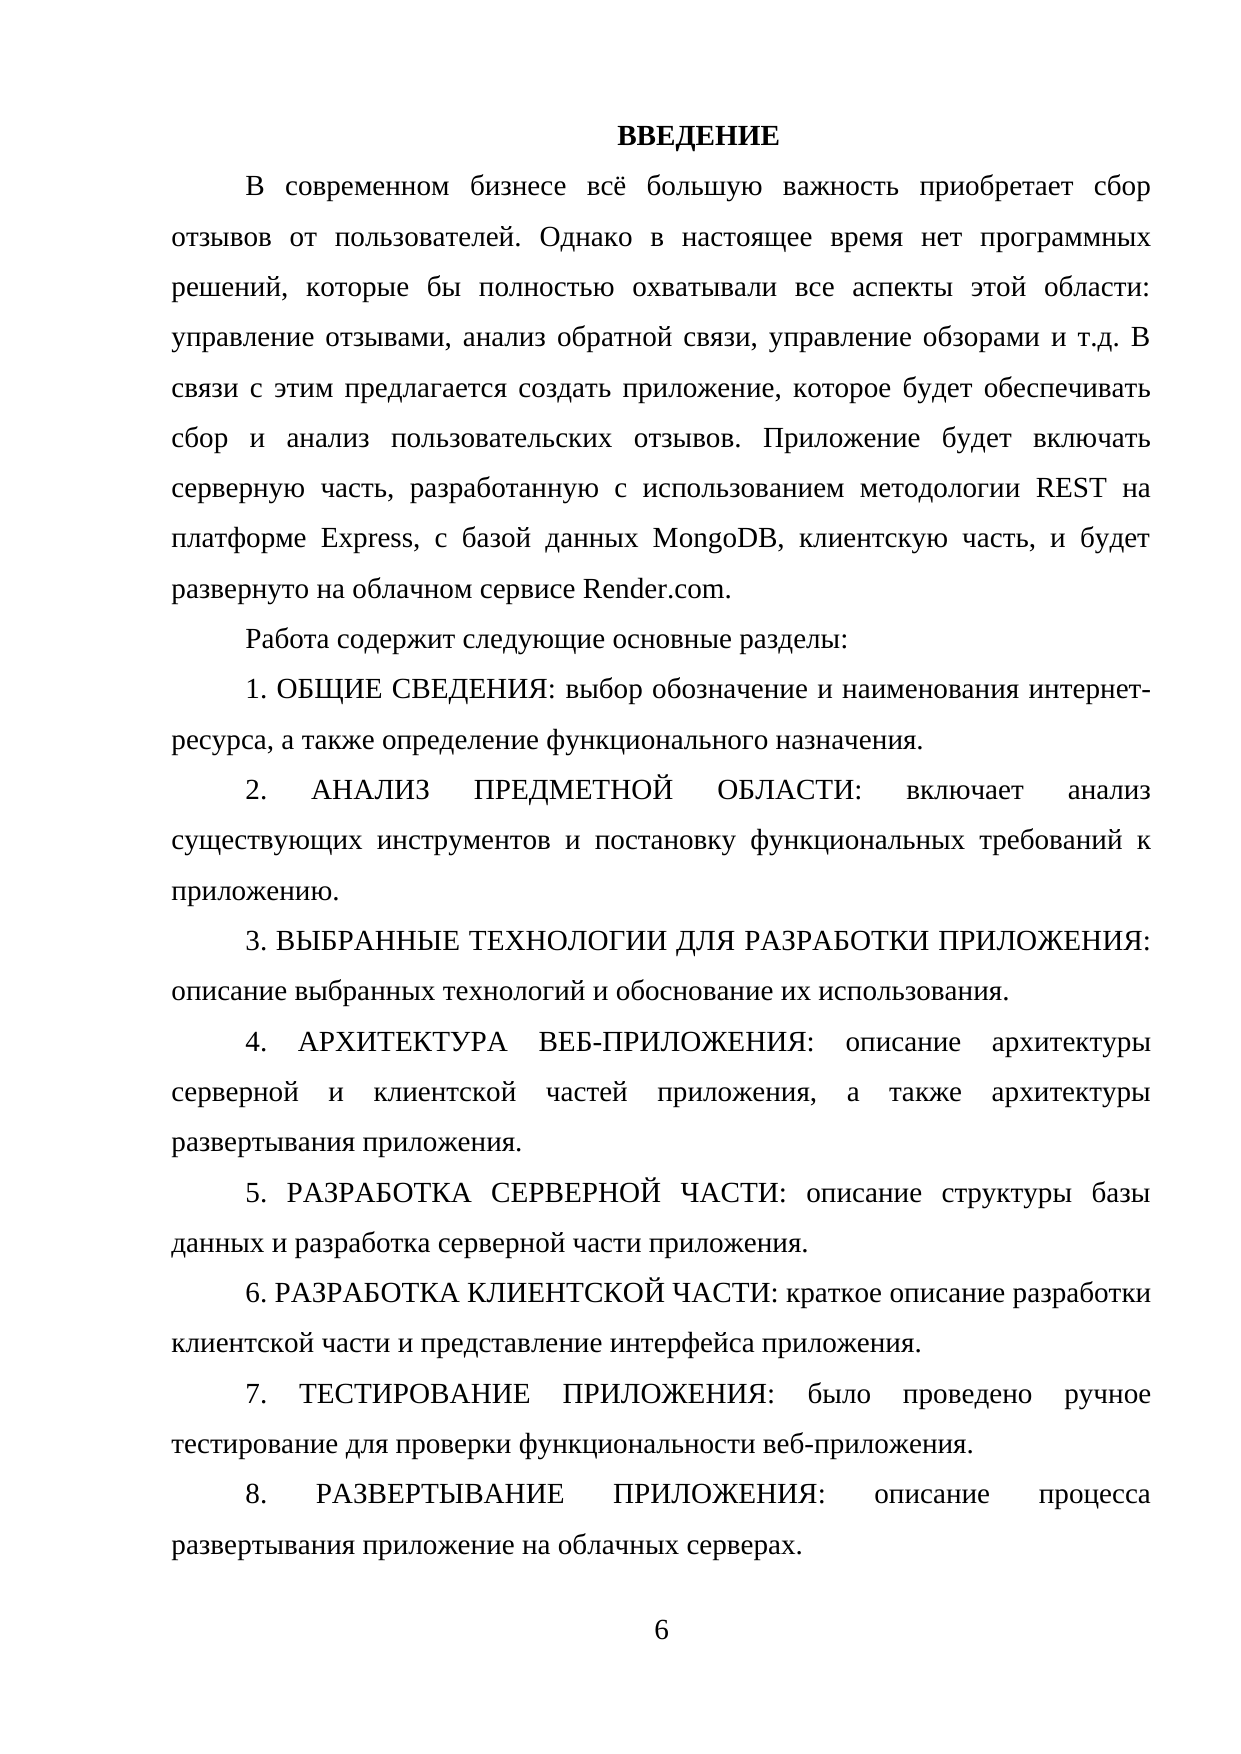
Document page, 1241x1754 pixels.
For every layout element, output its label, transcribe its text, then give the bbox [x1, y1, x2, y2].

text 3. ВЫБРАННЫЕ ТЕХНОЛОГИИ ДЛЯ РАЗРАБОТКИ ПРИЛОЖЕНИЯ: описание выбранных технологий и обоснование их использования. [171, 923, 1152, 1007]
text 5. РАЗРАБОТКА СЕРВЕРНОЙ ЧАСТИ: описание структуры базы данных и разработка серверной части приложения. [171, 1175, 1152, 1258]
text 6. РАЗРАБОТКА КЛИЕНТСКОЙ ЧАСТИ: краткое описание разработки клиентской части и представление интерфейса приложения. [171, 1275, 1152, 1359]
text 7. ТЕСТИРОВАНИЕ ПРИЛОЖЕНИЯ: было проведено ручное тестирование для проверки функциональности веб-приложения. [171, 1376, 1152, 1460]
text В современном бизнесе всё большую важность приобретает сбор отзывов от пользователей. Однако в настоящее время нет программных решений, которые бы полностью охватывали все аспекты этой области: управление отзывами, анализ обратной связи, управление обзорами и т.д. В связи с этим предлагается создать приложение, которое будет обеспечивать сбор и анализ пользовательских отзывов. Приложение будет включать серверную часть, разработанную с использованием методологии REST на платформе Express, с базой данных MongoDB, клиентскую часть, и будет развернуто на облачном сервисе Render.com. [171, 168, 1152, 604]
text 2. АНАЛИЗ ПРЕДМЕТНОЙ ОБЛАСТИ: включает анализ существующих инструментов и постановку функциональных требований к приложению. [171, 772, 1152, 906]
text 4. АРХИТЕКТУРА ВЕБ-ПРИЛОЖЕНИЯ: описание архитектуры серверной и клиентской частей приложения, а также архитектуры развертывания приложения. [171, 1024, 1152, 1158]
subtitle ВВЕДЕНИЕ [171, 118, 1152, 152]
text 1. ОБЩИЕ СВЕДЕНИЯ: выбор обозначение и наименования интернет-ресурса, а также определение функционального назначения. [171, 672, 1152, 755]
text 8. РАЗВЕРТЫВАНИЕ ПРИЛОЖЕНИЯ: описание процесса развертывания приложение на облачных серверах. [171, 1477, 1152, 1560]
text Работа содержит следующие основные разделы: [171, 621, 1152, 655]
